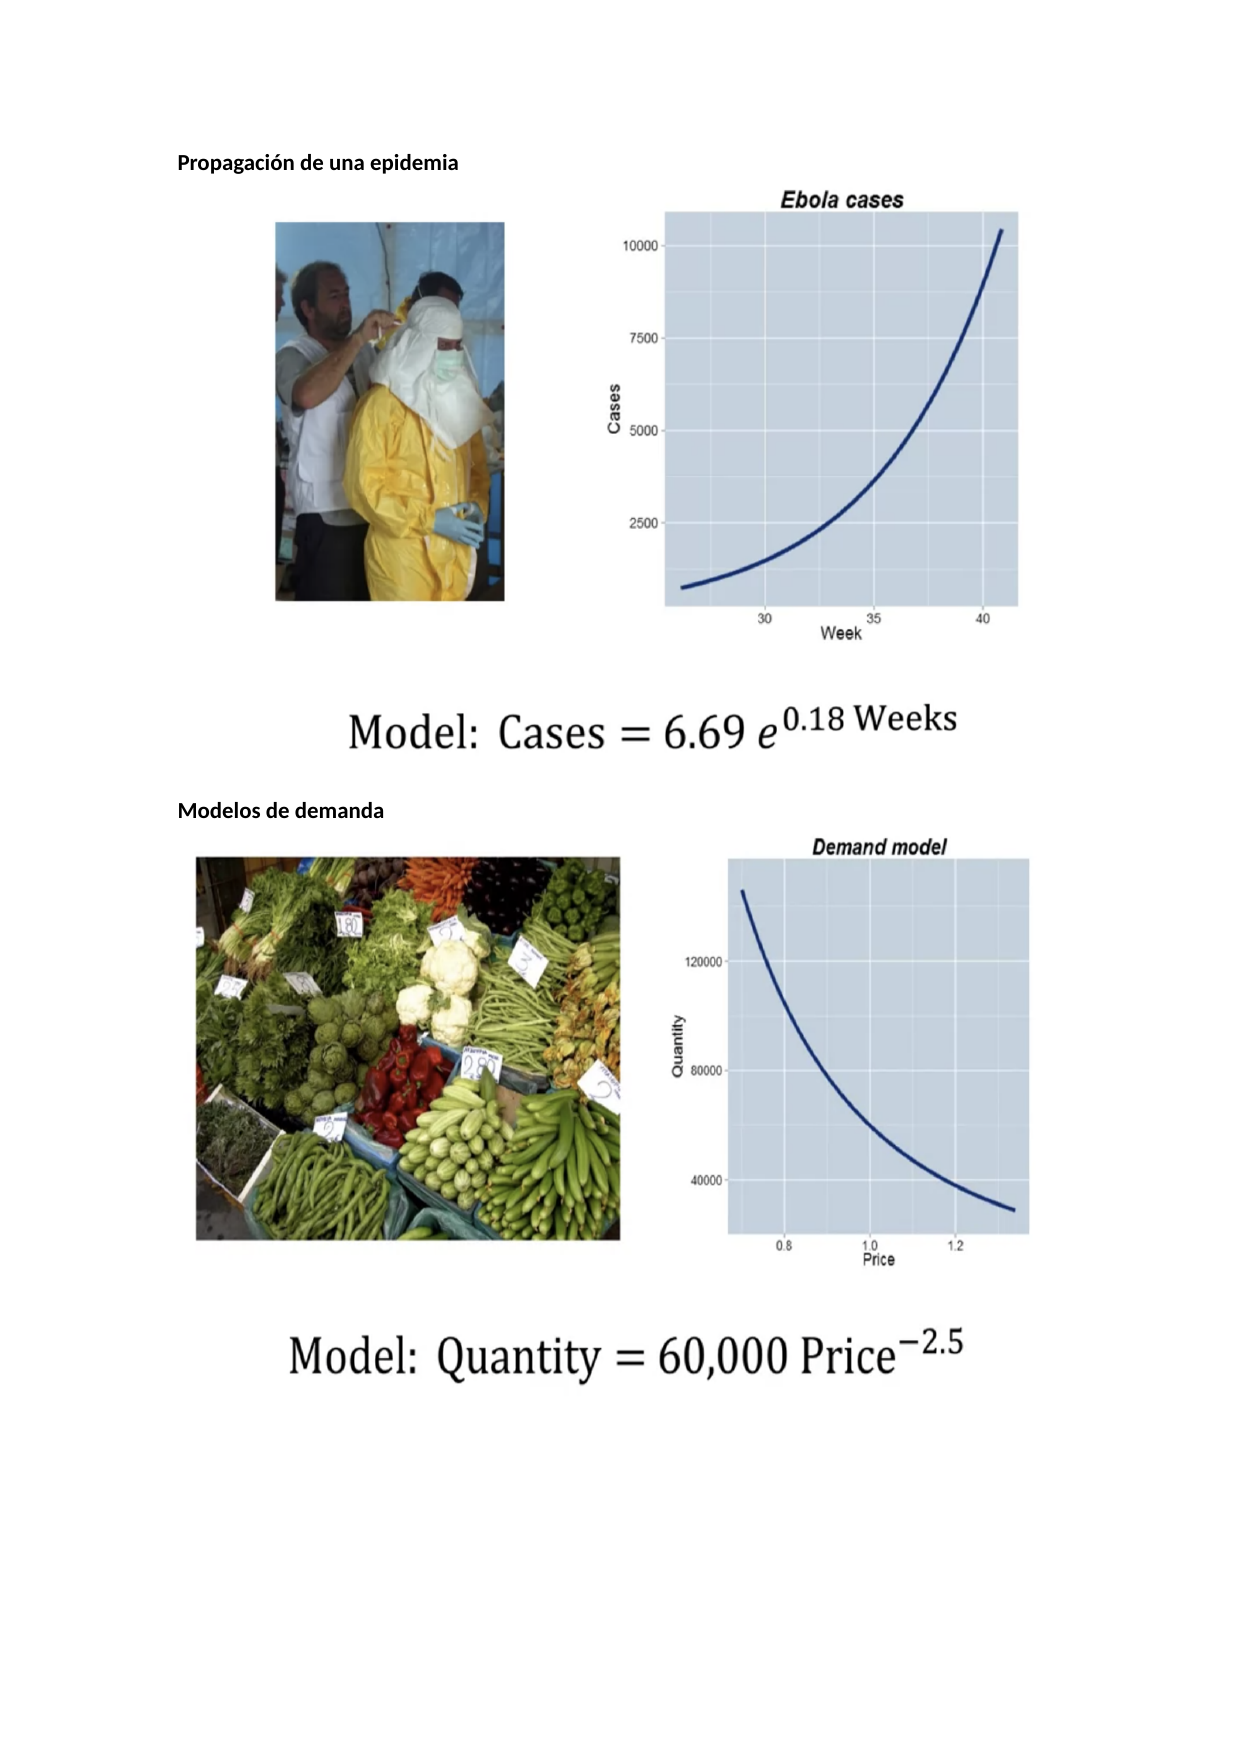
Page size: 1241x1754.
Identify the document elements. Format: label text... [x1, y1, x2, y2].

text Propagación de una epidemia [177, 148, 1063, 177]
picture [177, 826, 1084, 1427]
picture [177, 177, 1101, 778]
text Modelos de demanda [177, 797, 1063, 826]
